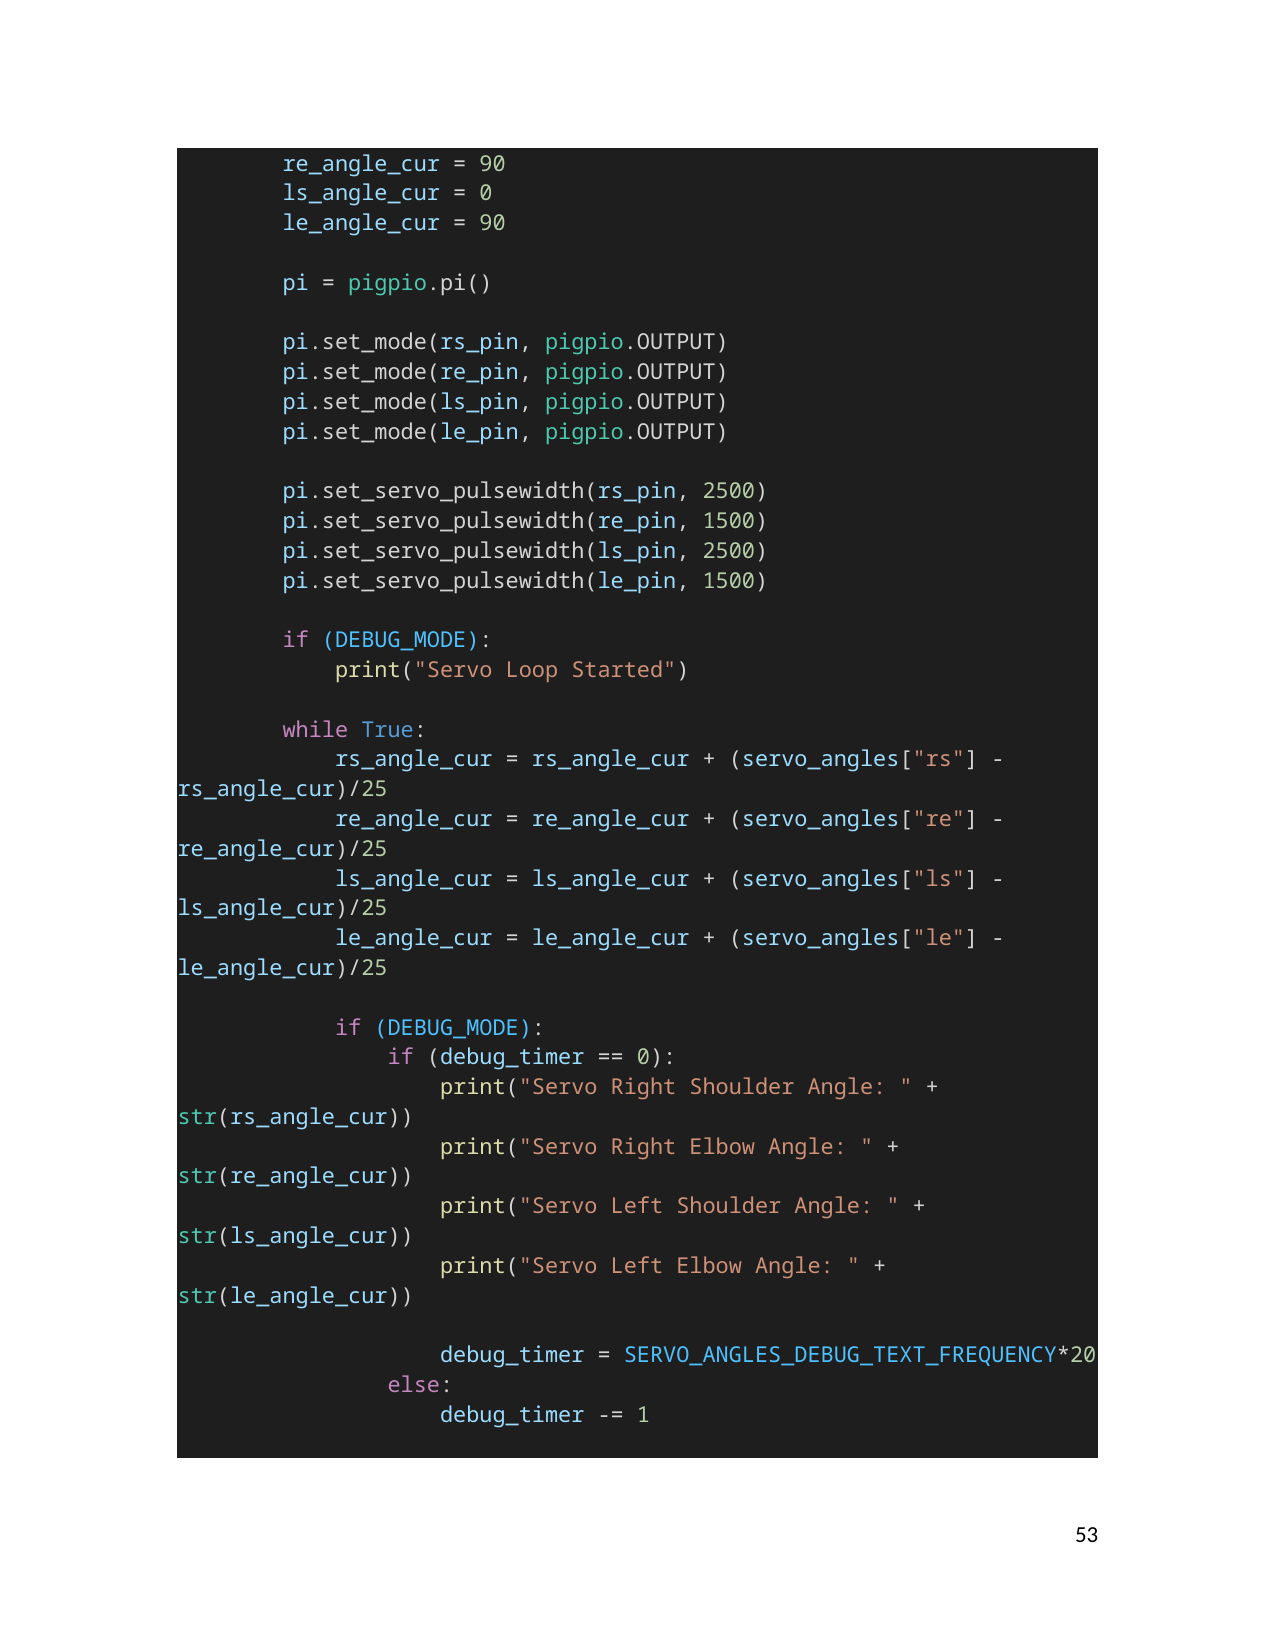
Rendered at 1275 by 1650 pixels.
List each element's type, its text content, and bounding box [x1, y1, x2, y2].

text pi.set_servo_pulsewidth(ls_pin, 2500) [177, 535, 1098, 565]
text ls_angle_cur = 0 [177, 177, 1098, 207]
text debug_timer -= 1 [177, 1399, 1098, 1429]
text debug_timer = SERVO_ANGLES_DEBUG_TEXT_FREQUENCY*20 [177, 1339, 1098, 1369]
text if (debug_timer == 0): [177, 1041, 1098, 1071]
text print("Servo Left Shoulder Angle: " + str(ls_angle_cur)) [177, 1190, 1098, 1250]
text while True: [177, 714, 1098, 743]
text ls_angle_cur = ls_angle_cur + (servo_angles["ls"] - ls_angle_cur)/25 [177, 863, 1098, 922]
text pi.set_mode(re_pin, pigpio.OUTPUT) [177, 356, 1098, 386]
text pi.set_mode(ls_pin, pigpio.OUTPUT) [177, 386, 1098, 416]
text print("Servo Right Shoulder Angle: " + str(rs_angle_cur)) [177, 1071, 1098, 1131]
text if (DEBUG_MODE): [177, 624, 1098, 654]
text pi.set_mode(le_pin, pigpio.OUTPUT) [177, 416, 1098, 446]
text print("Servo Right Elbow Angle: " + str(re_angle_cur)) [177, 1131, 1098, 1190]
text rs_angle_cur = rs_angle_cur + (servo_angles["rs"] - rs_angle_cur)/25 [177, 743, 1098, 803]
text re_angle_cur = re_angle_cur + (servo_angles["re"] - re_angle_cur)/25 [177, 803, 1098, 863]
text pi = pigpio.pi() [177, 267, 1098, 297]
text print("Servo Left Elbow Angle: " + str(le_angle_cur)) [177, 1250, 1098, 1309]
text else: [177, 1369, 1098, 1399]
text le_angle_cur = le_angle_cur + (servo_angles["le"] - le_angle_cur)/25 [177, 922, 1098, 982]
text pi.set_mode(rs_pin, pigpio.OUTPUT) [177, 326, 1098, 356]
text if (DEBUG_MODE): [177, 1012, 1098, 1041]
text le_angle_cur = 90 [177, 207, 1098, 237]
text re_angle_cur = 90 [177, 148, 1098, 177]
text pi.set_servo_pulsewidth(re_pin, 1500) [177, 505, 1098, 535]
text pi.set_servo_pulsewidth(le_pin, 1500) [177, 565, 1098, 594]
text print("Servo Loop Started") [177, 654, 1098, 684]
text pi.set_servo_pulsewidth(rs_pin, 2500) [177, 475, 1098, 505]
